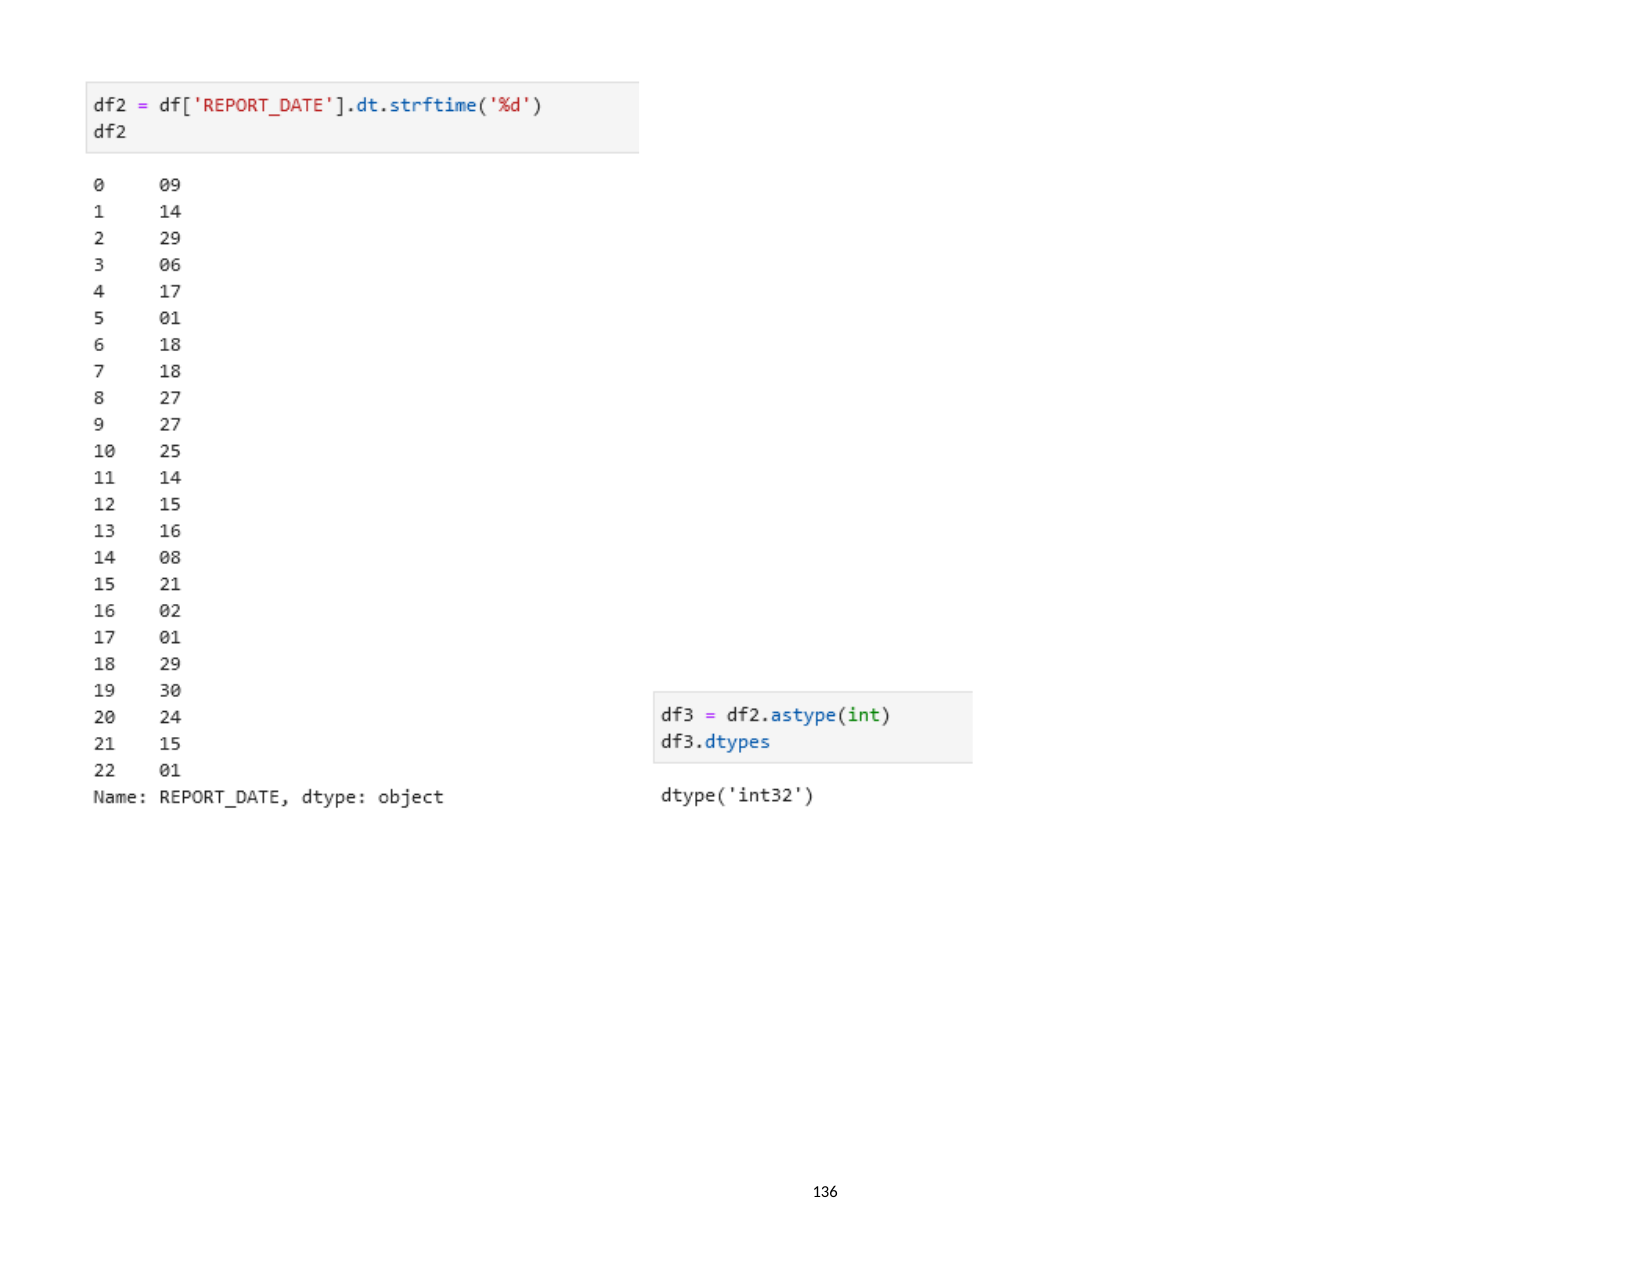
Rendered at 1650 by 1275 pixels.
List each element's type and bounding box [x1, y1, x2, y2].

picture [75, 75, 640, 819]
picture [644, 682, 973, 819]
